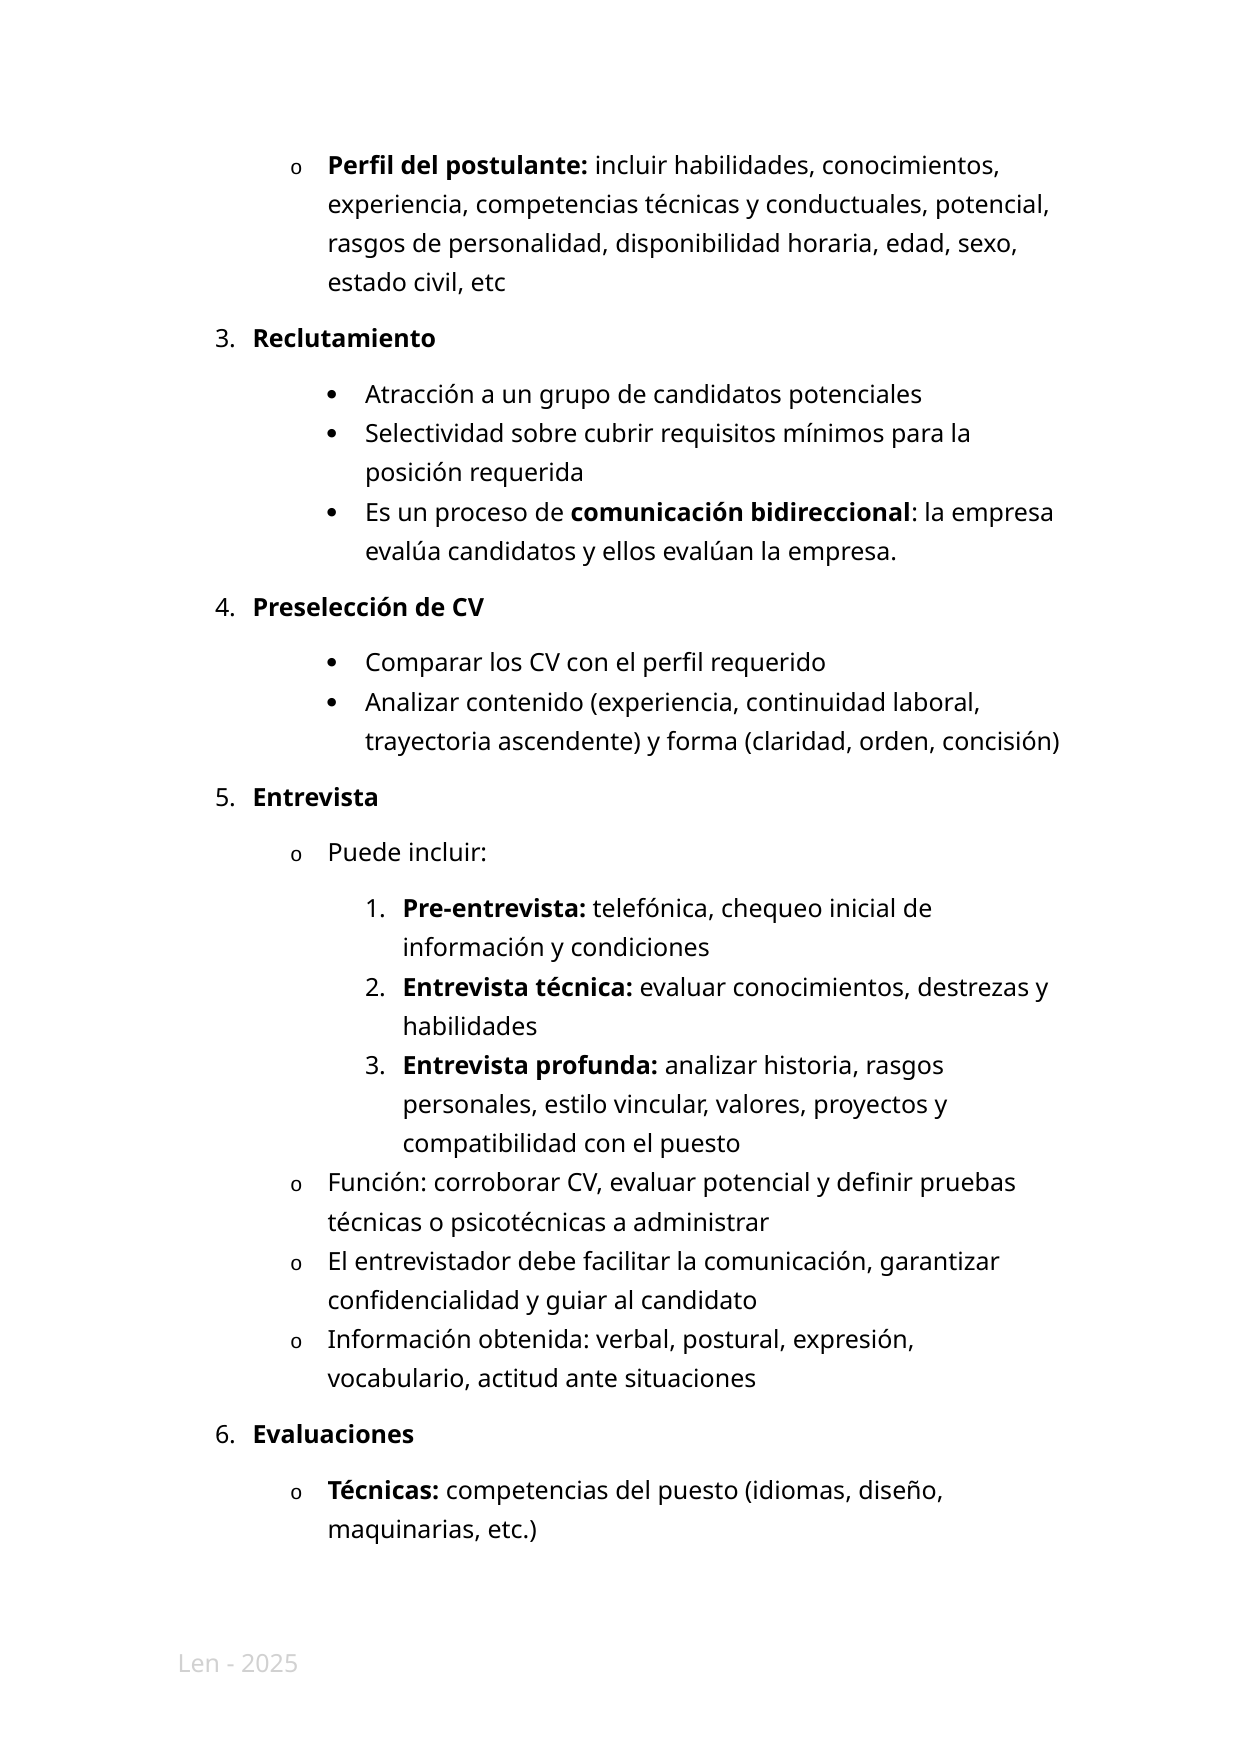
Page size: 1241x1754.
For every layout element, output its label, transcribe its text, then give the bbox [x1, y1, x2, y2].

list Entrevista [215, 779, 1063, 813]
list Selectividad sobre cubrir requisitos mínimos para la posición requerida [327, 416, 1063, 489]
list Evaluaciones [215, 1417, 1063, 1451]
list Entrevista profunda: analizar historia, rasgos personales, estilo vincular, valores, proyectos y compatibilidad con el puesto [365, 1048, 1063, 1160]
list Es un proceso de comunicación bidireccional: la empresa evalúa candidatos y ellos evalúan la empresa. [327, 494, 1063, 567]
list Preselección de CV [215, 589, 1063, 623]
list Perfil del postulante: incluir habilidades, conocimientos, experiencia, competencias técnicas y conductuales, potencial, rasgos de personalidad, disponibilidad horaria, edad, sexo, estado civil, etc [290, 148, 1063, 299]
list Técnicas: competencias del puesto (idiomas, diseño, maquinarias, etc.) [290, 1473, 1063, 1546]
list Comparar los CV con el perfil requerido [327, 645, 1063, 679]
list Entrevista técnica: evaluar conocimientos, destrezas y habilidades [365, 969, 1063, 1042]
list Pre-entrevista: telefónica, chequeo inicial de información y condiciones [365, 891, 1063, 964]
list Información obtenida: verbal, postural, expresión, vocabulario, actitud ante situaciones [290, 1322, 1063, 1395]
list Analizar contenido (experiencia, continuidad laboral, trayectoria ascendente) y forma (claridad, orden, concisión) [327, 684, 1063, 757]
list Reclutamiento [215, 321, 1063, 355]
list Función: corroborar CV, evaluar potencial y definir pruebas técnicas o psicotécnicas a administrar [290, 1165, 1063, 1238]
list Atracción a un grupo de candidatos potenciales [327, 377, 1063, 411]
list Puede incluir: [290, 835, 1063, 869]
list El entrevistador debe facilitar la comunicación, garantizar confidencialidad y guiar al candidato [290, 1243, 1063, 1317]
